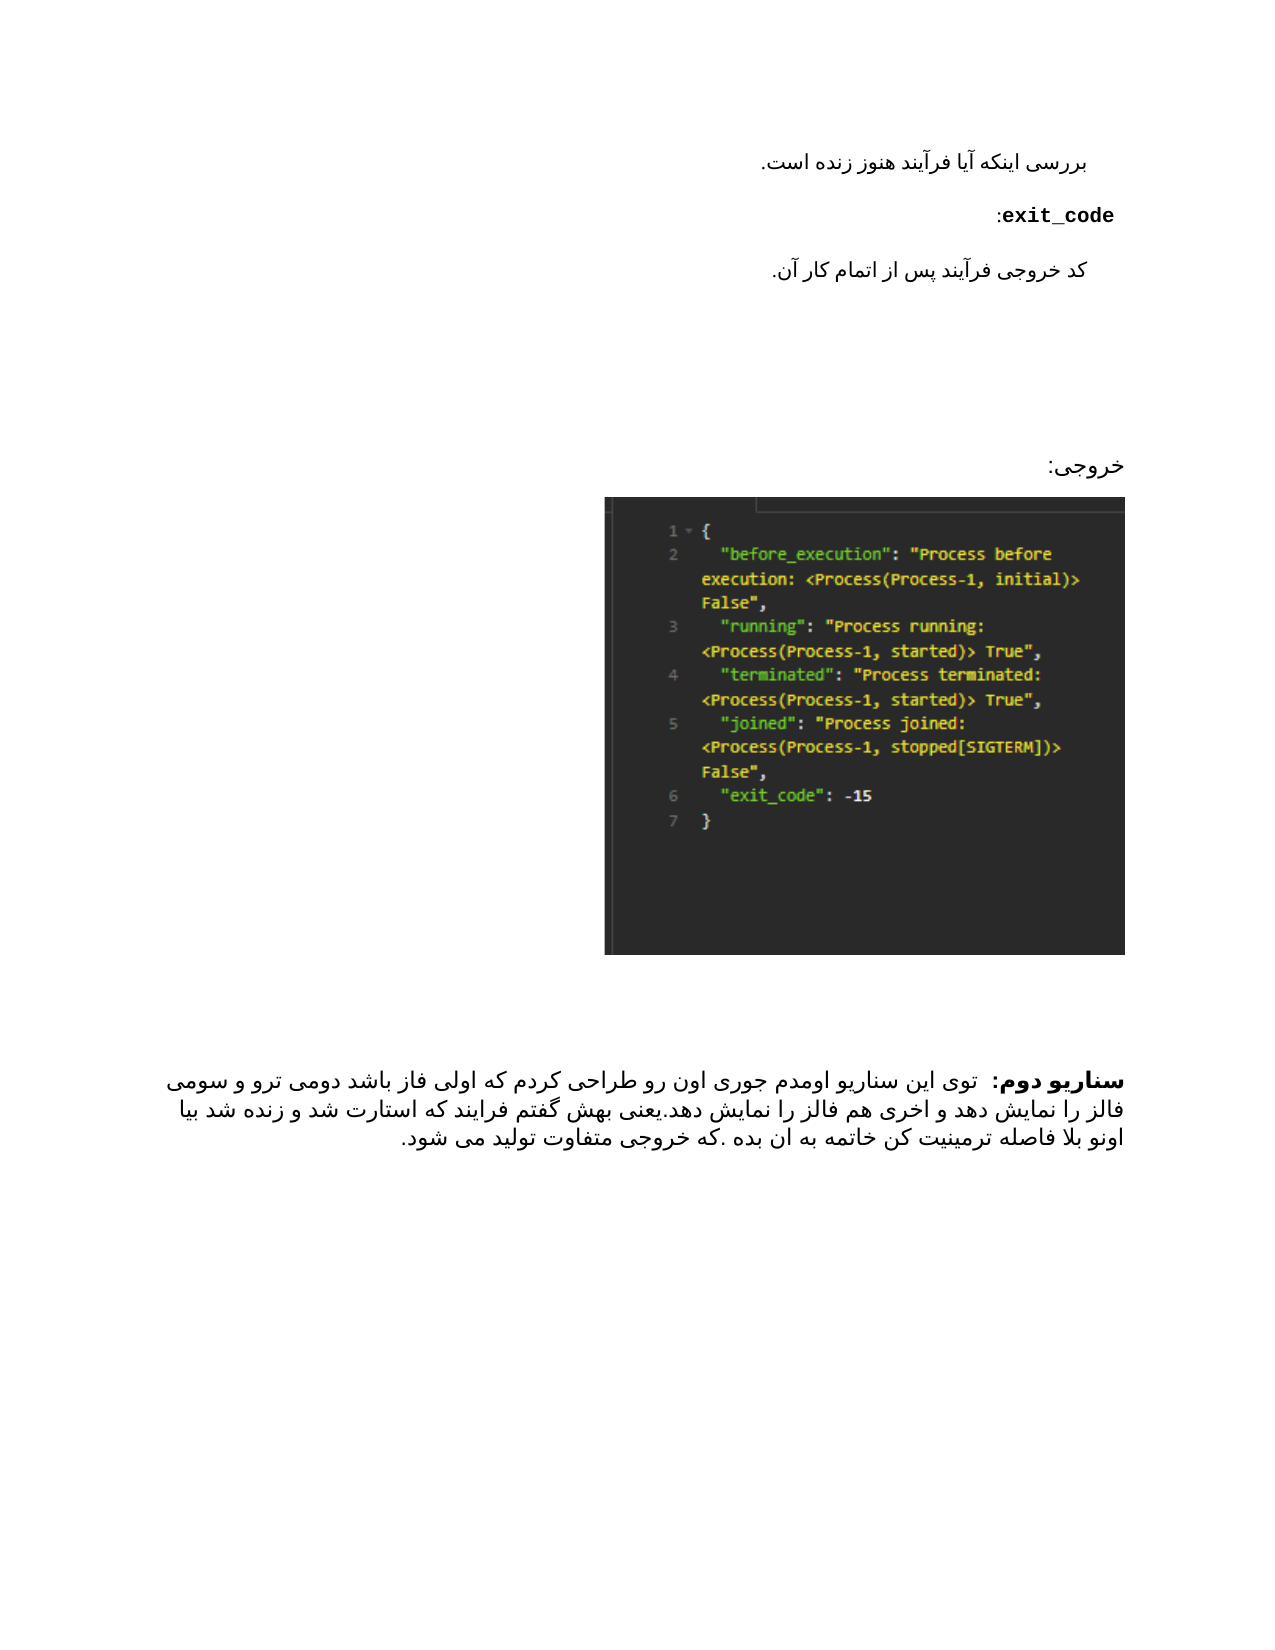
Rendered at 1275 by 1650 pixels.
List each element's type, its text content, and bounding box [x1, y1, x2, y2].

picture [604, 497, 1125, 955]
text exit_code: [150, 203, 1125, 229]
text سناریو دوم: توی این سناریو اومدم جوری اون رو طراحی کردم که اولی فاز باشد دومی ترو و سومی فالز را نمایش دهد و اخری هم فالز را نمایش دهد.یعنی بهش گفتم فرایند که استارت شد و زنده شد بیا اونو بلا فاصله ترمینیت کن خاتمه به ان بده .که خروجی متفاوت تولید می شود. [150, 1067, 1125, 1151]
text بررسی اینکه آیا فرآیند هنوز زنده است. [150, 150, 1087, 174]
text کد خروجی فرآیند پس از اتمام کار آن. [150, 258, 1087, 282]
text خروجی: [150, 452, 1125, 478]
